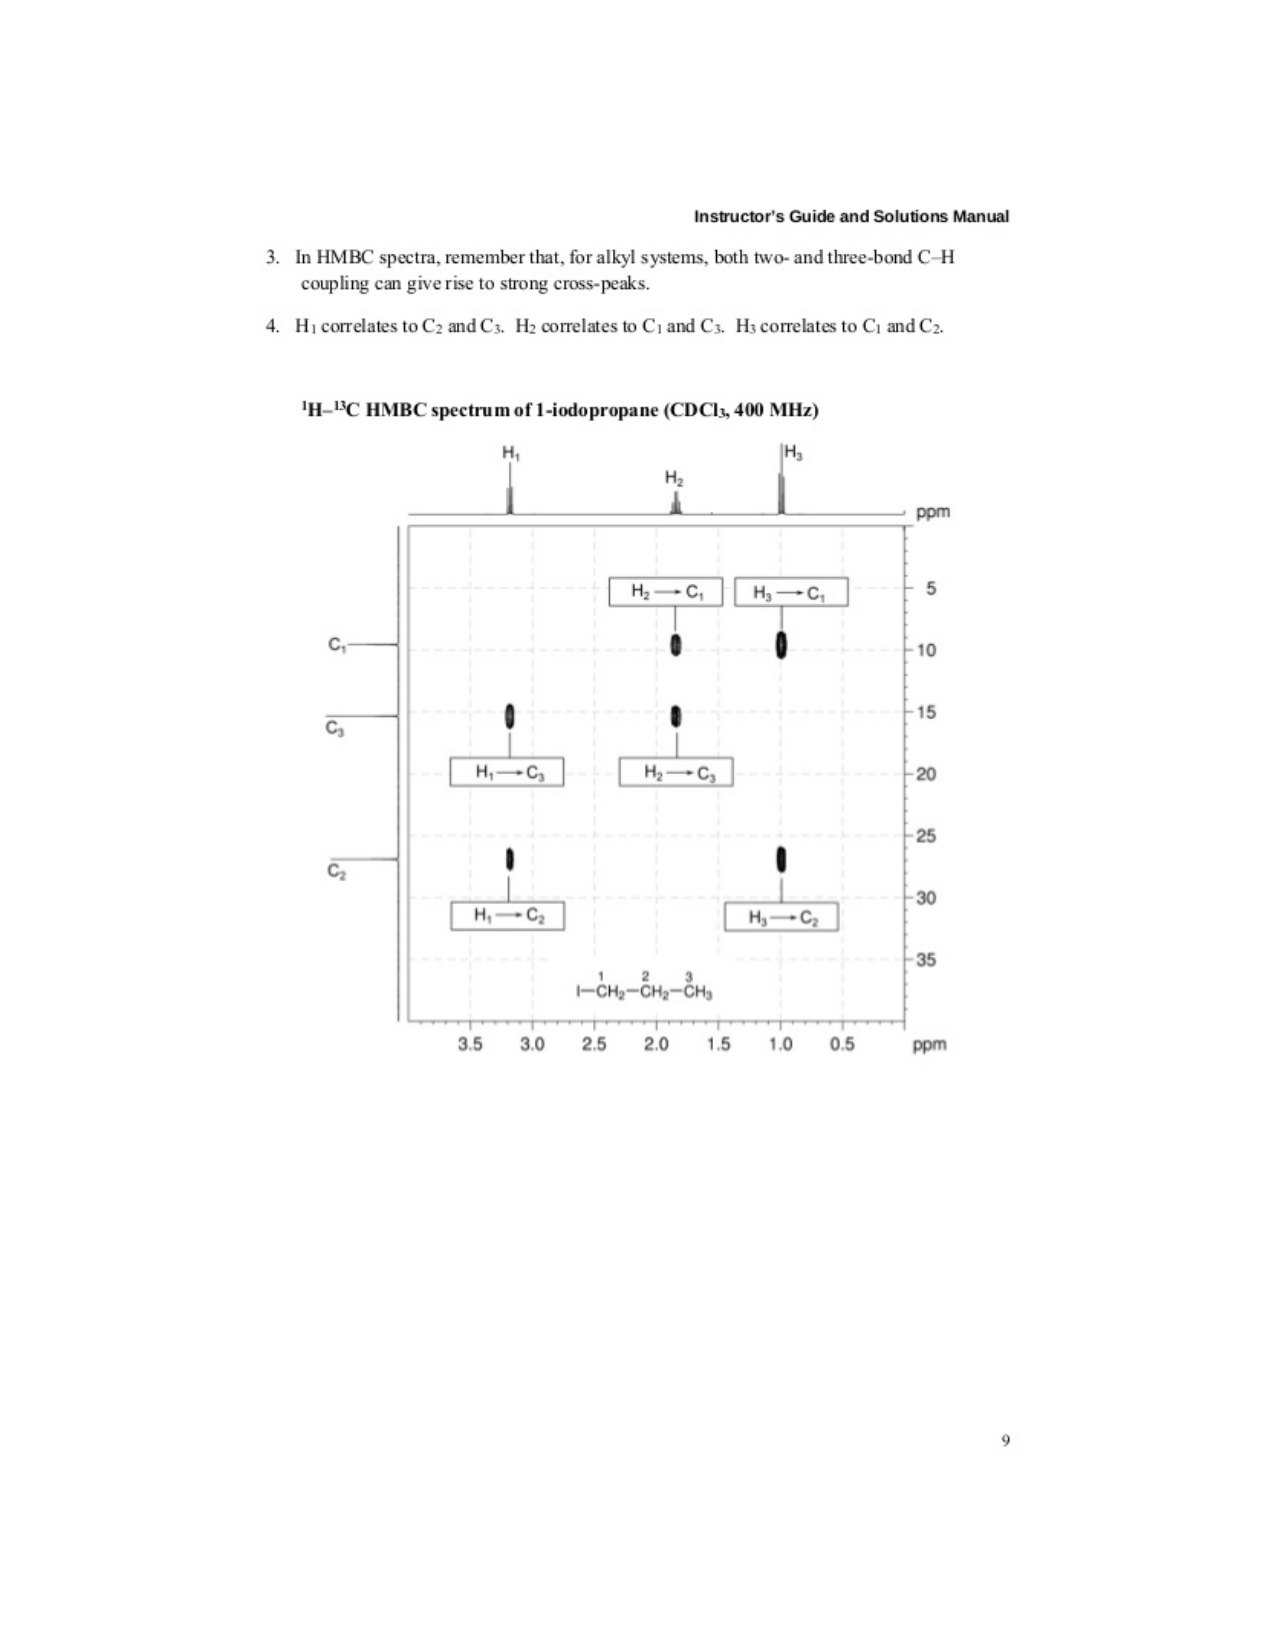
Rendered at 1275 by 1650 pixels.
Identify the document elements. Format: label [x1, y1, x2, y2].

picture [150, 150, 1125, 1501]
